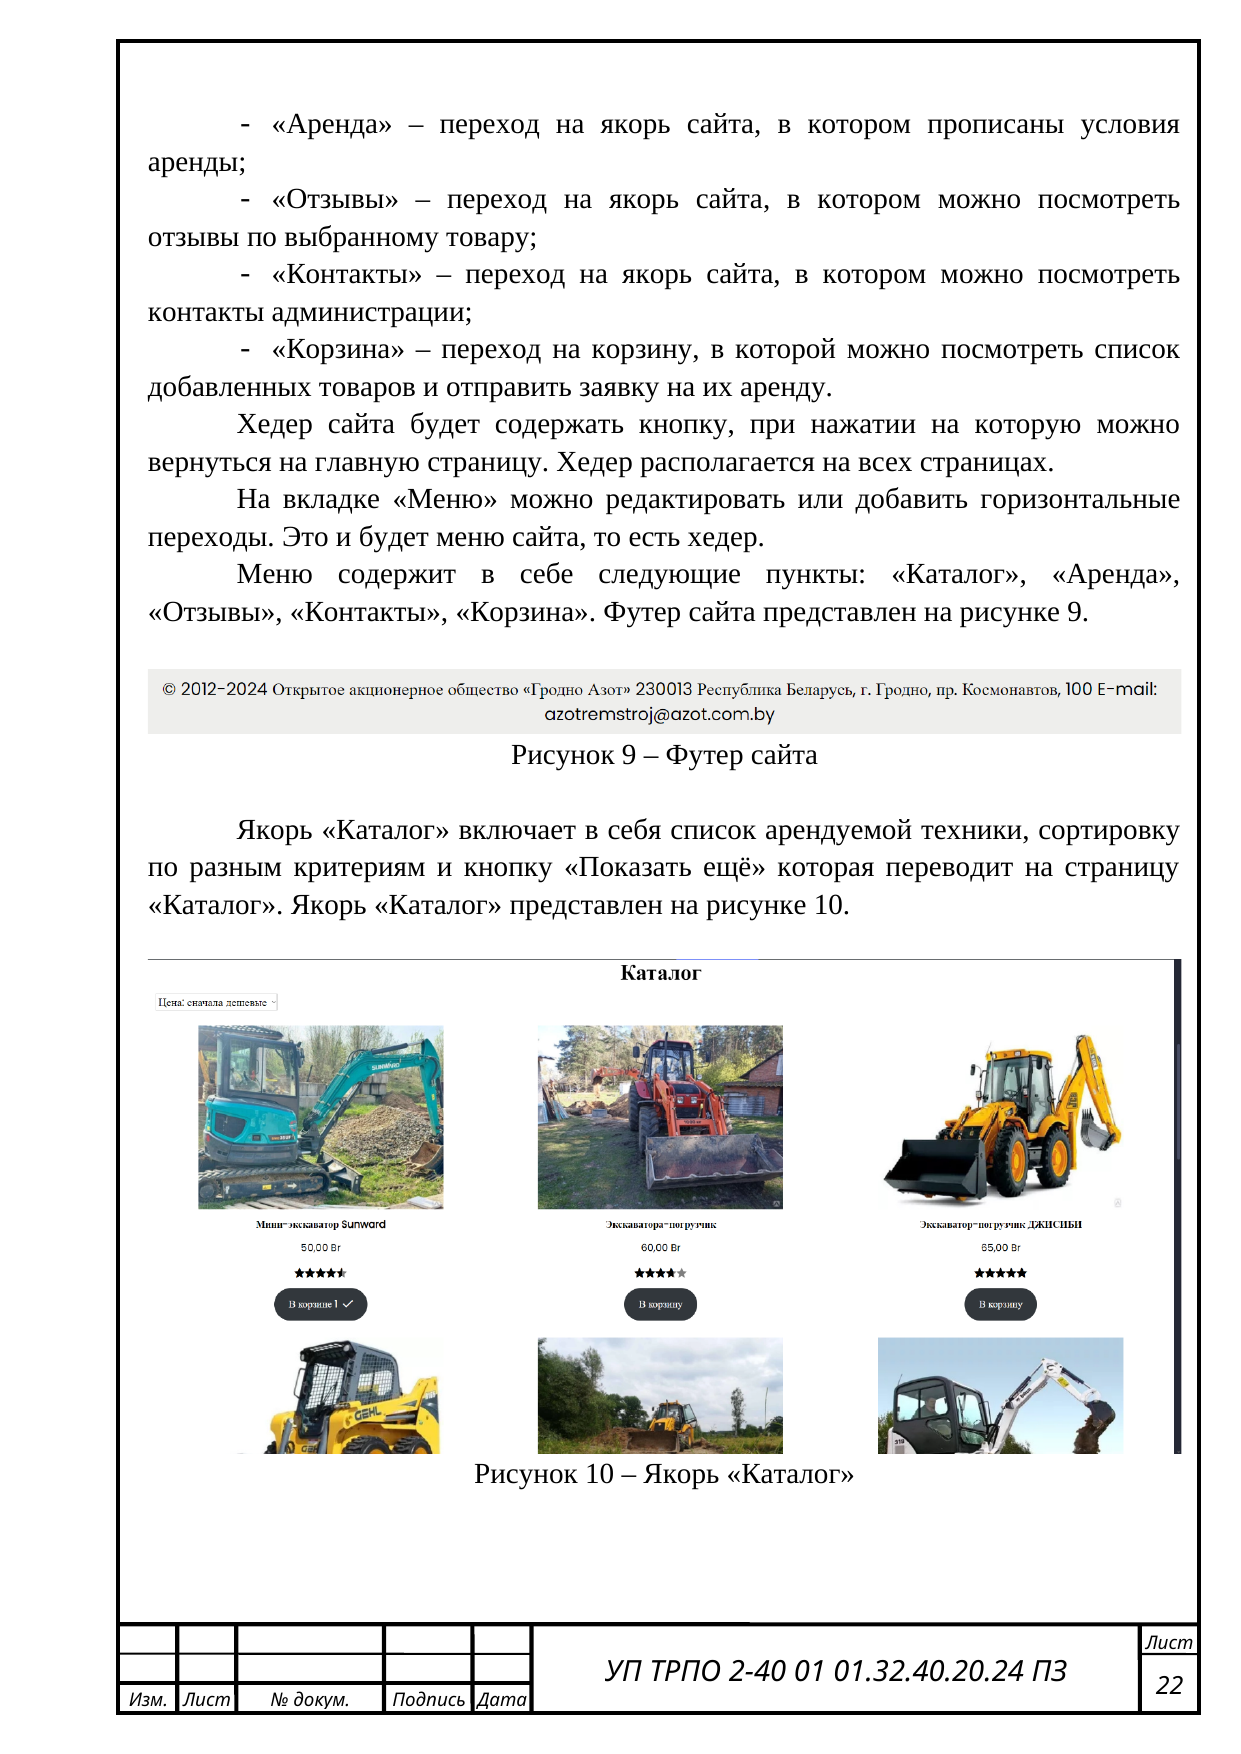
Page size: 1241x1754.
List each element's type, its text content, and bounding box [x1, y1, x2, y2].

list «Контакты» – переход на якорь сайта, в котором можно посмотреть контакты администрации; [148, 253, 1181, 328]
text Рисунок 10 – Якорь «Каталог» [148, 1454, 1181, 1491]
text Якорь «Каталог» включает в себя список арендуемой техники, сортировку по разным критериям и кнопку «Показать ещё» которая переводит на страницу «Каталог». Якорь «Каталог» представлен на рисунке 10. [148, 809, 1181, 922]
text Рисунок 9 – Футер сайта [148, 734, 1181, 772]
list «Отзывы» – переход на якорь сайта, в котором можно посмотреть отзывы по выбранному товару; [148, 178, 1181, 253]
list Хедер сайта будет содержать кнопку, при нажатии на которую можно вернуться на главную страницу. Хедер располагается на всех страницах. [148, 403, 1181, 478]
list Меню содержит в себе следующие пункты: «Каталог», «Аренда», «Отзывы», «Контакты», «Корзина». Футер сайта представлен на рисунке 9. [148, 553, 1181, 628]
list «Аренда» – переход на якорь сайта, в котором прописаны условия аренды; [148, 103, 1181, 178]
picture [147, 669, 1182, 734]
list На вкладке «Меню» можно редактировать или добавить горизонтальные переходы. Это и будет меню сайта, то есть хедер. [148, 478, 1181, 553]
picture [147, 959, 1182, 1454]
list «Корзина» – переход на корзину, в которой можно посмотреть список добавленных товаров и отправить заявку на их аренду. [148, 328, 1181, 403]
